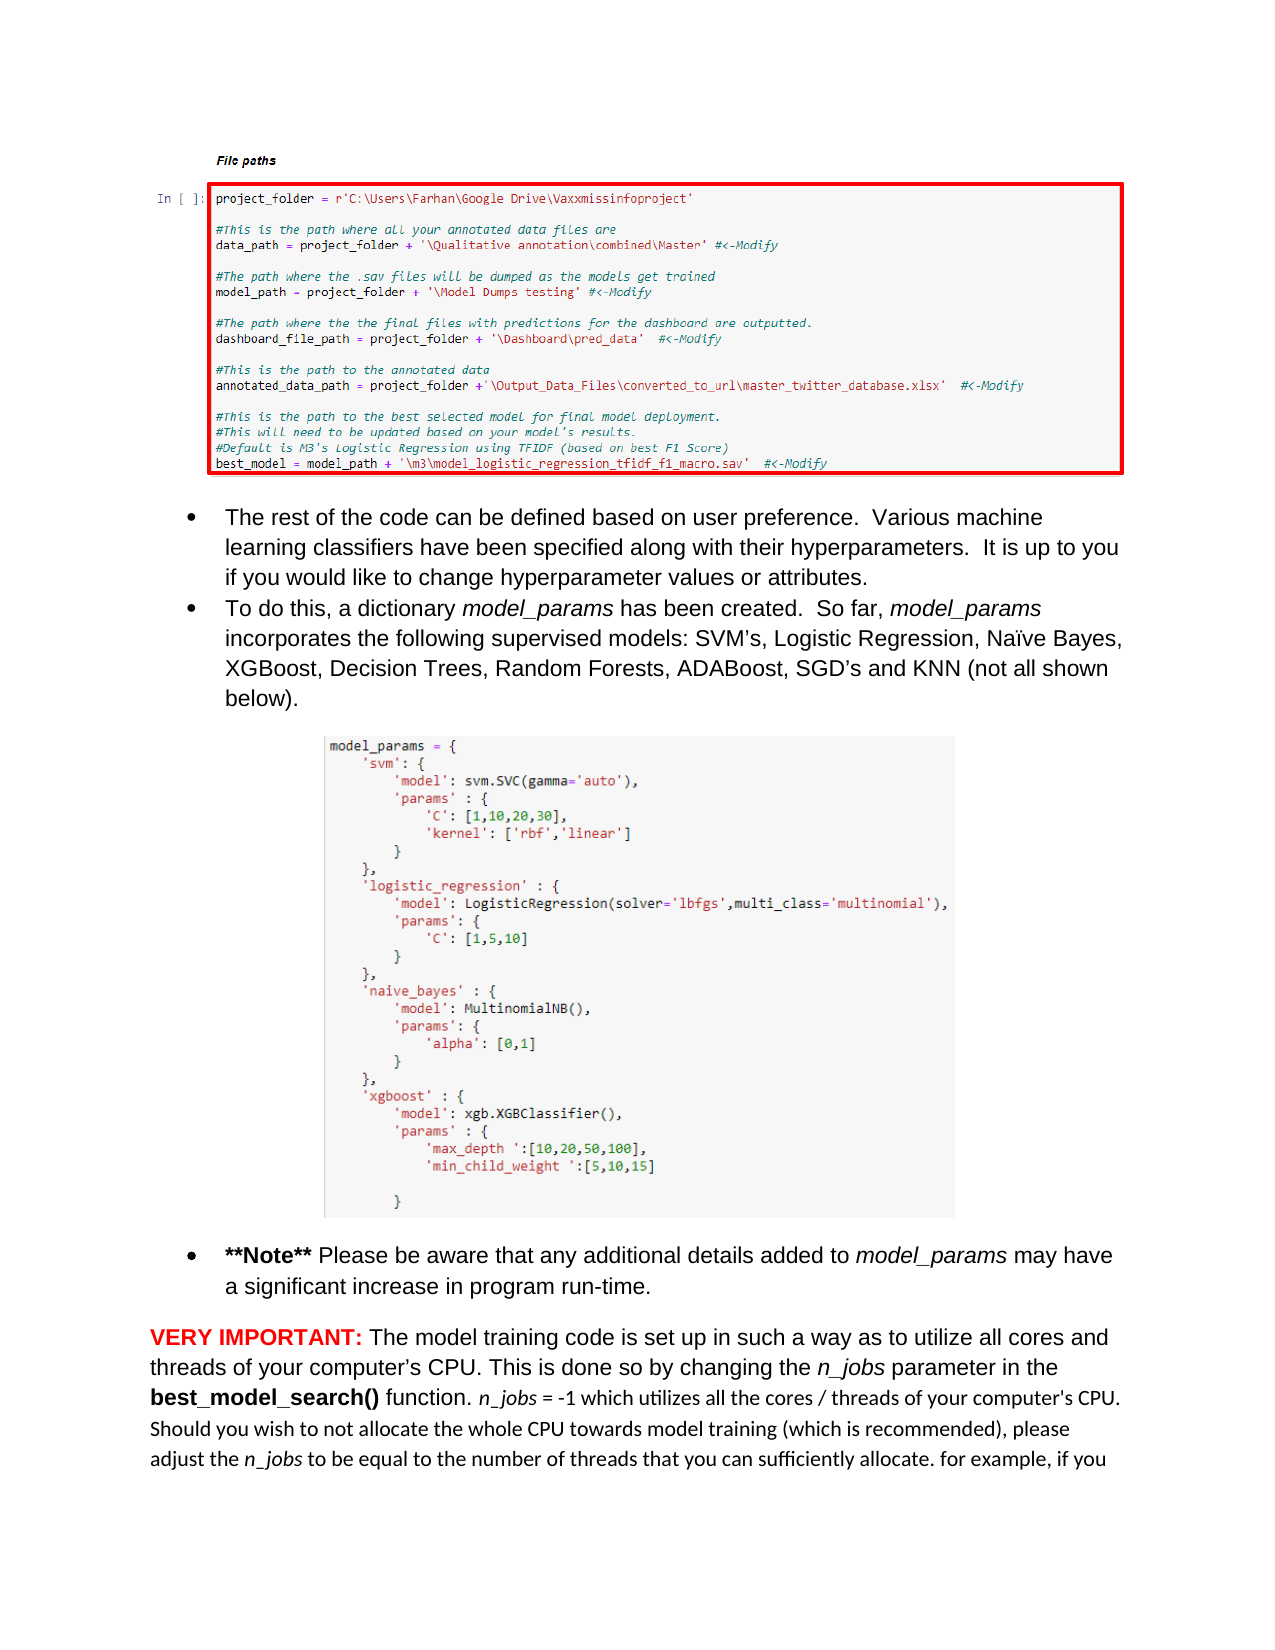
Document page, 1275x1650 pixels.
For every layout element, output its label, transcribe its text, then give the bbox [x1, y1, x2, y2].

list The rest of the code can be defined based on user preference. Various machine learning classifiers have been specified along with their hyperparameters. It is up to you if you would like to change hyperparameter values or attributes. [187, 504, 1125, 591]
list To do this, a dictionary model_params has been created. So far, model_params incorporates the following supervised models: SVM’s, Logistic Regression, Naïve Bayes, XGBoost, Decision Trees, Random Forests, ADABoost, SGD’s and KNN (not all shown below). [187, 594, 1125, 711]
picture [150, 150, 1125, 480]
list **Note** Please be aware that any additional details added to model_params may have a significant increase in program run-time. [187, 1242, 1125, 1299]
picture [319, 736, 956, 1218]
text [150, 1324, 1125, 1472]
